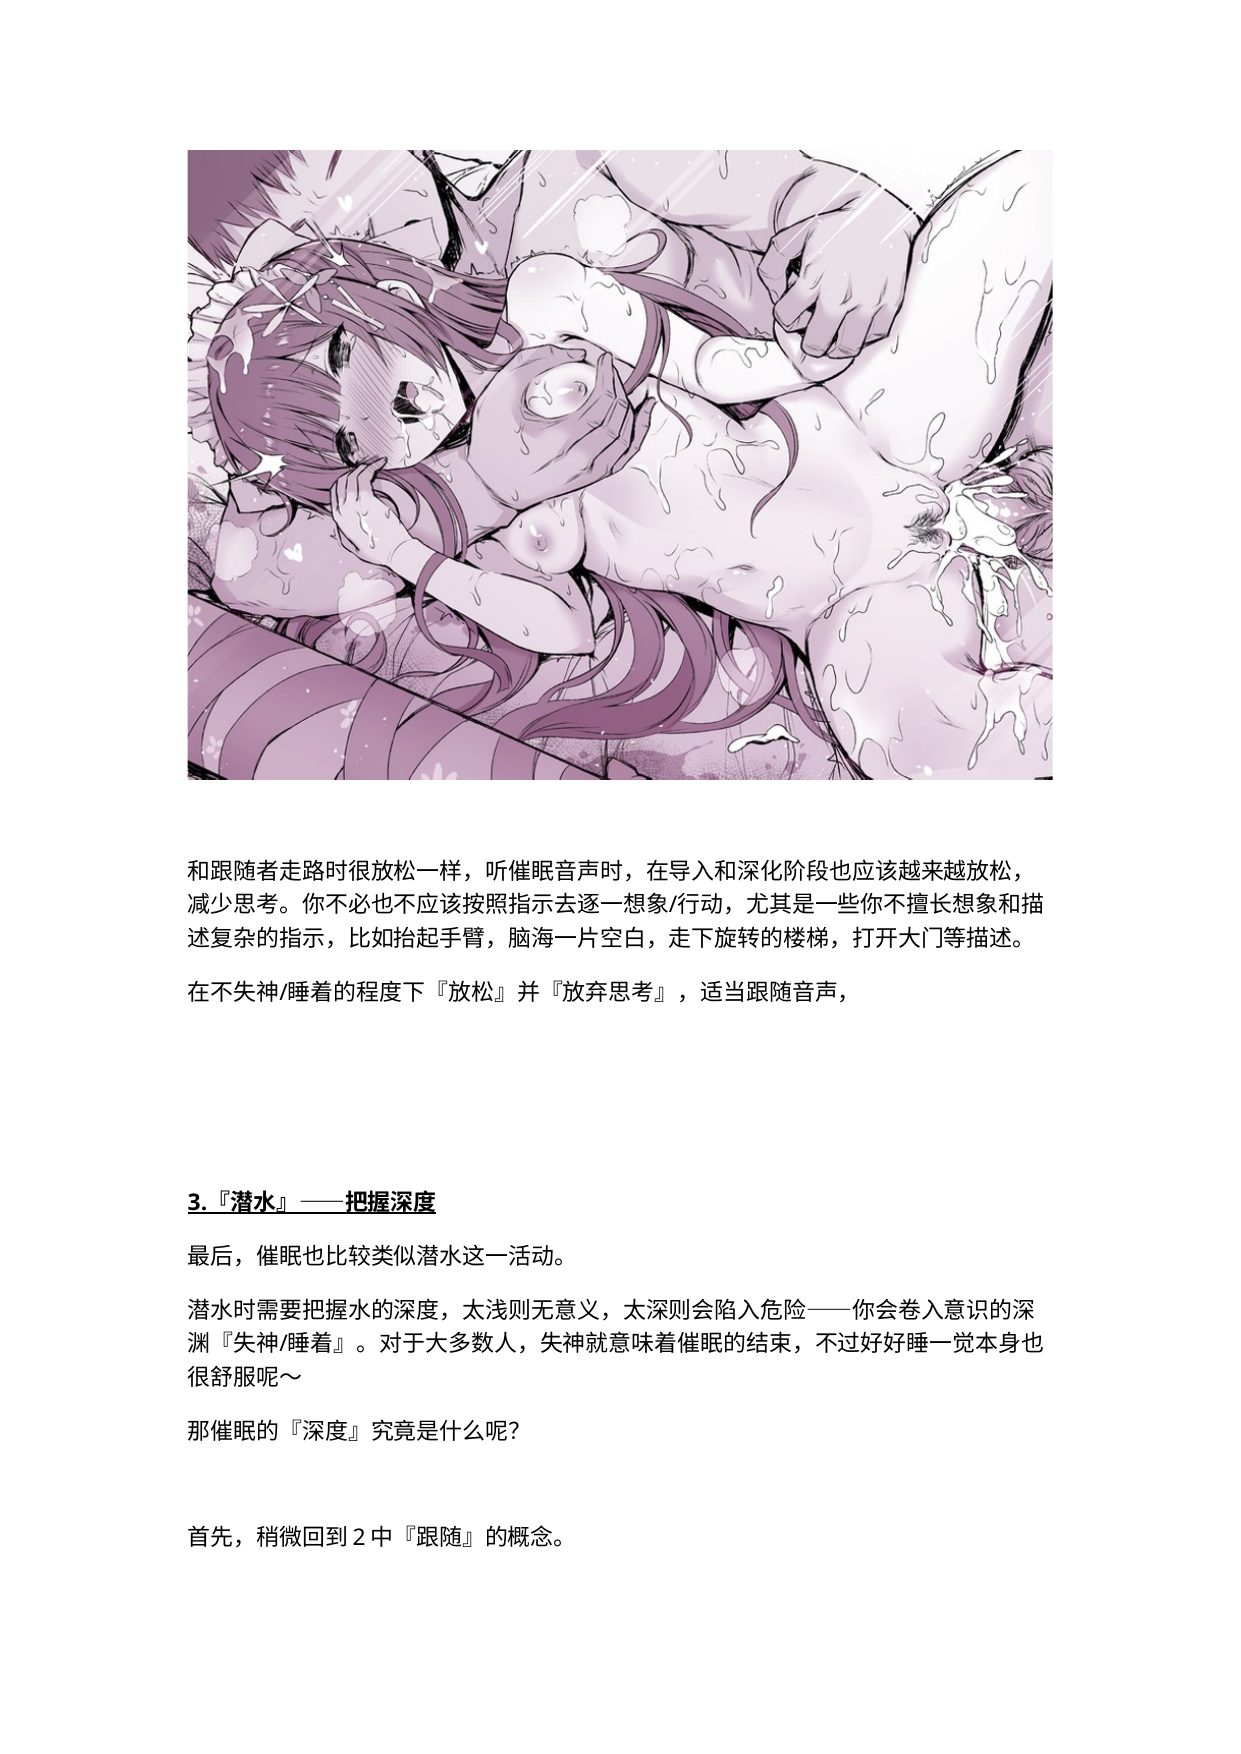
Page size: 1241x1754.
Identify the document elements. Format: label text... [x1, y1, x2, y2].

text 首先，稍微回到2中『跟随』的概念。 [187, 1519, 1053, 1552]
picture [187, 150, 1053, 780]
text 那催眠的『深度』究竟是什么呢？ [187, 1413, 1053, 1446]
text 3.『潜水』——把握深度 [187, 1184, 1053, 1217]
text 潜水时需要把握水的深度，太浅则无意义，太深则会陷入危险——你会卷入意识的深渊『失神/睡着』。对于大多数人，失神就意味着催眠的结束，不过好好睡一觉本身也很舒服呢～ [187, 1292, 1053, 1392]
text 在不失神/睡着的程度下『放松』并『放弃思考』，适当跟随音声， [187, 973, 1053, 1007]
text 最后，催眠也比较类似潜水这一活动。 [187, 1238, 1053, 1271]
text 和跟随者走路时很放松一样，听催眠音声时，在导入和深化阶段也应该越来越放松，减少思考。你不必也不应该按照指示去逐一想象/行动，尤其是一些你不擅长想象和描述复杂的指示，比如抬起手臂，脑海一片空白，走下旋转的楼梯，打开大门等描述。 [187, 853, 1053, 953]
